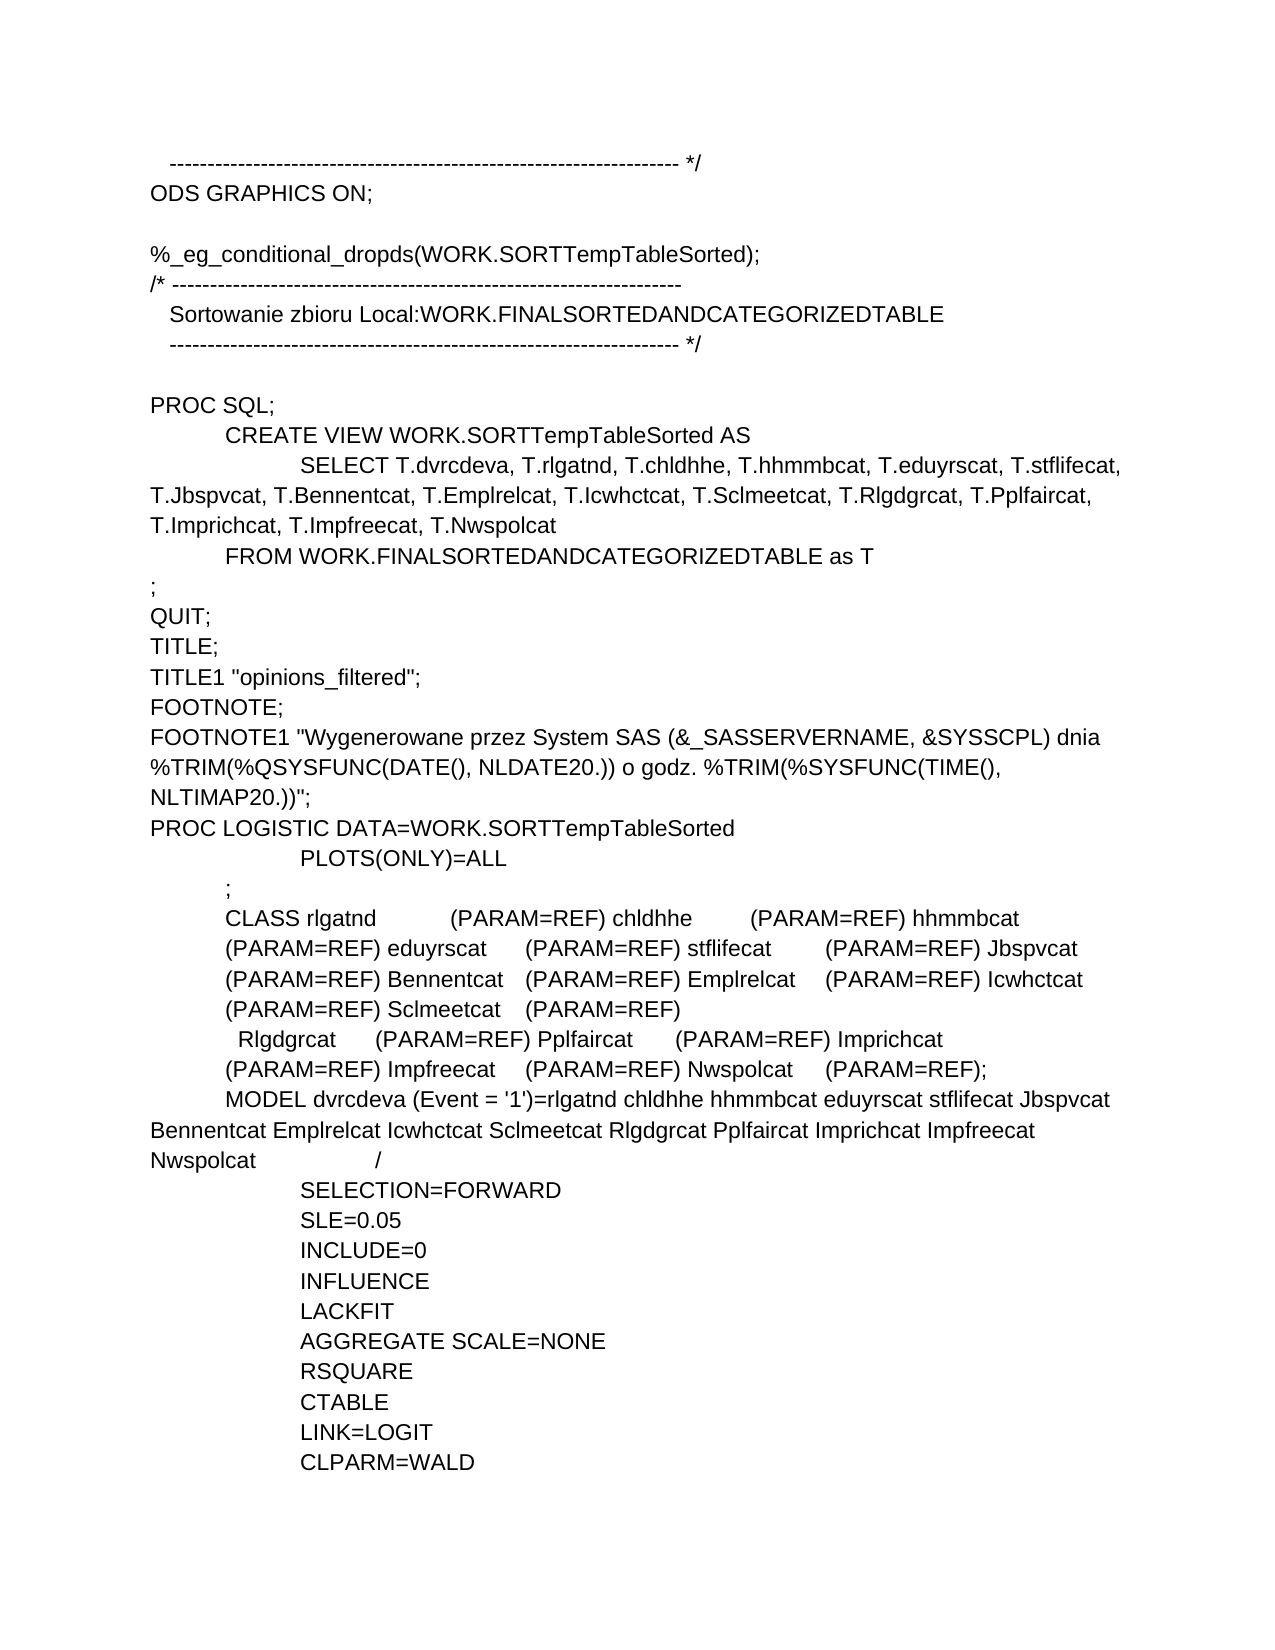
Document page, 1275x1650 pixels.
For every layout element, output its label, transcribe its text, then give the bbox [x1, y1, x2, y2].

text /* ------------------------------------------------------------------- [150, 271, 1125, 297]
text Rlgdgrcat (PARAM=REF) Pplfaircat (PARAM=REF) Imprichcat (PARAM=REF) Impfreecat (PARAM=REF) Nwspolcat (PARAM=REF); [150, 1026, 1125, 1083]
text INFLUENCE [150, 1268, 1125, 1294]
text PROC LOGISTIC DATA=WORK.SORTTempTableSorted [150, 814, 1125, 841]
text PROC SQL; [150, 392, 1125, 418]
text LINK=LOGIT [150, 1419, 1125, 1445]
text SELECTION=FORWARD [150, 1177, 1125, 1203]
text SELECT T.dvrcdeva, T.rlgatnd, T.chldhhe, T.hhmmbcat, T.eduyrscat, T.stflifecat, T.Jbspvcat, T.Bennentcat, T.Emplrelcat, T.Icwhctcat, T.Sclmeetcat, T.Rlgdgrcat, T.Pplfaircat, T.Imprichcat, T.Impfreecat, T.Nwspolcat [150, 452, 1125, 539]
text PLOTS(ONLY)=ALL [150, 845, 1125, 871]
text RSQUARE [150, 1358, 1125, 1385]
text FROM WORK.FINALSORTEDANDCATEGORIZEDTABLE as T [150, 543, 1125, 569]
text CLASS rlgatnd (PARAM=REF) chldhhe (PARAM=REF) hhmmbcat (PARAM=REF) eduyrscat (PARAM=REF) stflifecat (PARAM=REF) Jbspvcat (PARAM=REF) Bennentcat (PARAM=REF) Emplrelcat (PARAM=REF) Icwhctcat (PARAM=REF) Sclmeetcat (PARAM=REF) [150, 905, 1125, 1022]
text LACKFIT [150, 1298, 1125, 1324]
text FOOTNOTE; [150, 694, 1125, 720]
text QUIT; [150, 603, 1125, 629]
text ODS GRAPHICS ON; [150, 180, 1125, 207]
text TITLE; [150, 633, 1125, 660]
text CREATE VIEW WORK.SORTTempTableSorted AS [150, 422, 1125, 448]
text INCLUDE=0 [150, 1237, 1125, 1264]
text ------------------------------------------------------------------- */ [150, 331, 1125, 358]
text SLE=0.05 [150, 1207, 1125, 1234]
text MODEL dvrcdeva (Event = '1')=rlgatnd chldhhe hhmmbcat eduyrscat stflifecat Jbspvcat Bennentcat Emplrelcat Icwhctcat Sclmeetcat Rlgdgrcat Pplfaircat Imprichcat Impfreecat Nwspolcat / [150, 1086, 1125, 1173]
text ------------------------------------------------------------------- */ [150, 150, 1125, 176]
text %_eg_conditional_dropds(WORK.SORTTempTableSorted); [150, 241, 1125, 267]
text TITLE1 "opinions_filtered"; [150, 663, 1125, 690]
text AGGREGATE SCALE=NONE [150, 1328, 1125, 1354]
text Sortowanie zbioru Local:WORK.FINALSORTEDANDCATEGORIZEDTABLE [150, 301, 1125, 327]
text ; [150, 875, 1125, 901]
text CLPARM=WALD [150, 1449, 1125, 1475]
text CTABLE [150, 1388, 1125, 1415]
text ; [150, 573, 1125, 599]
text FOOTNOTE1 "Wygenerowane przez System SAS (&_SASSERVERNAME, &SYSSCPL) dnia %TRIM(%QSYSFUNC(DATE(), NLDATE20.)) o godz. %TRIM(%SYSFUNC(TIME(), NLTIMAP20.))"; [150, 724, 1125, 811]
